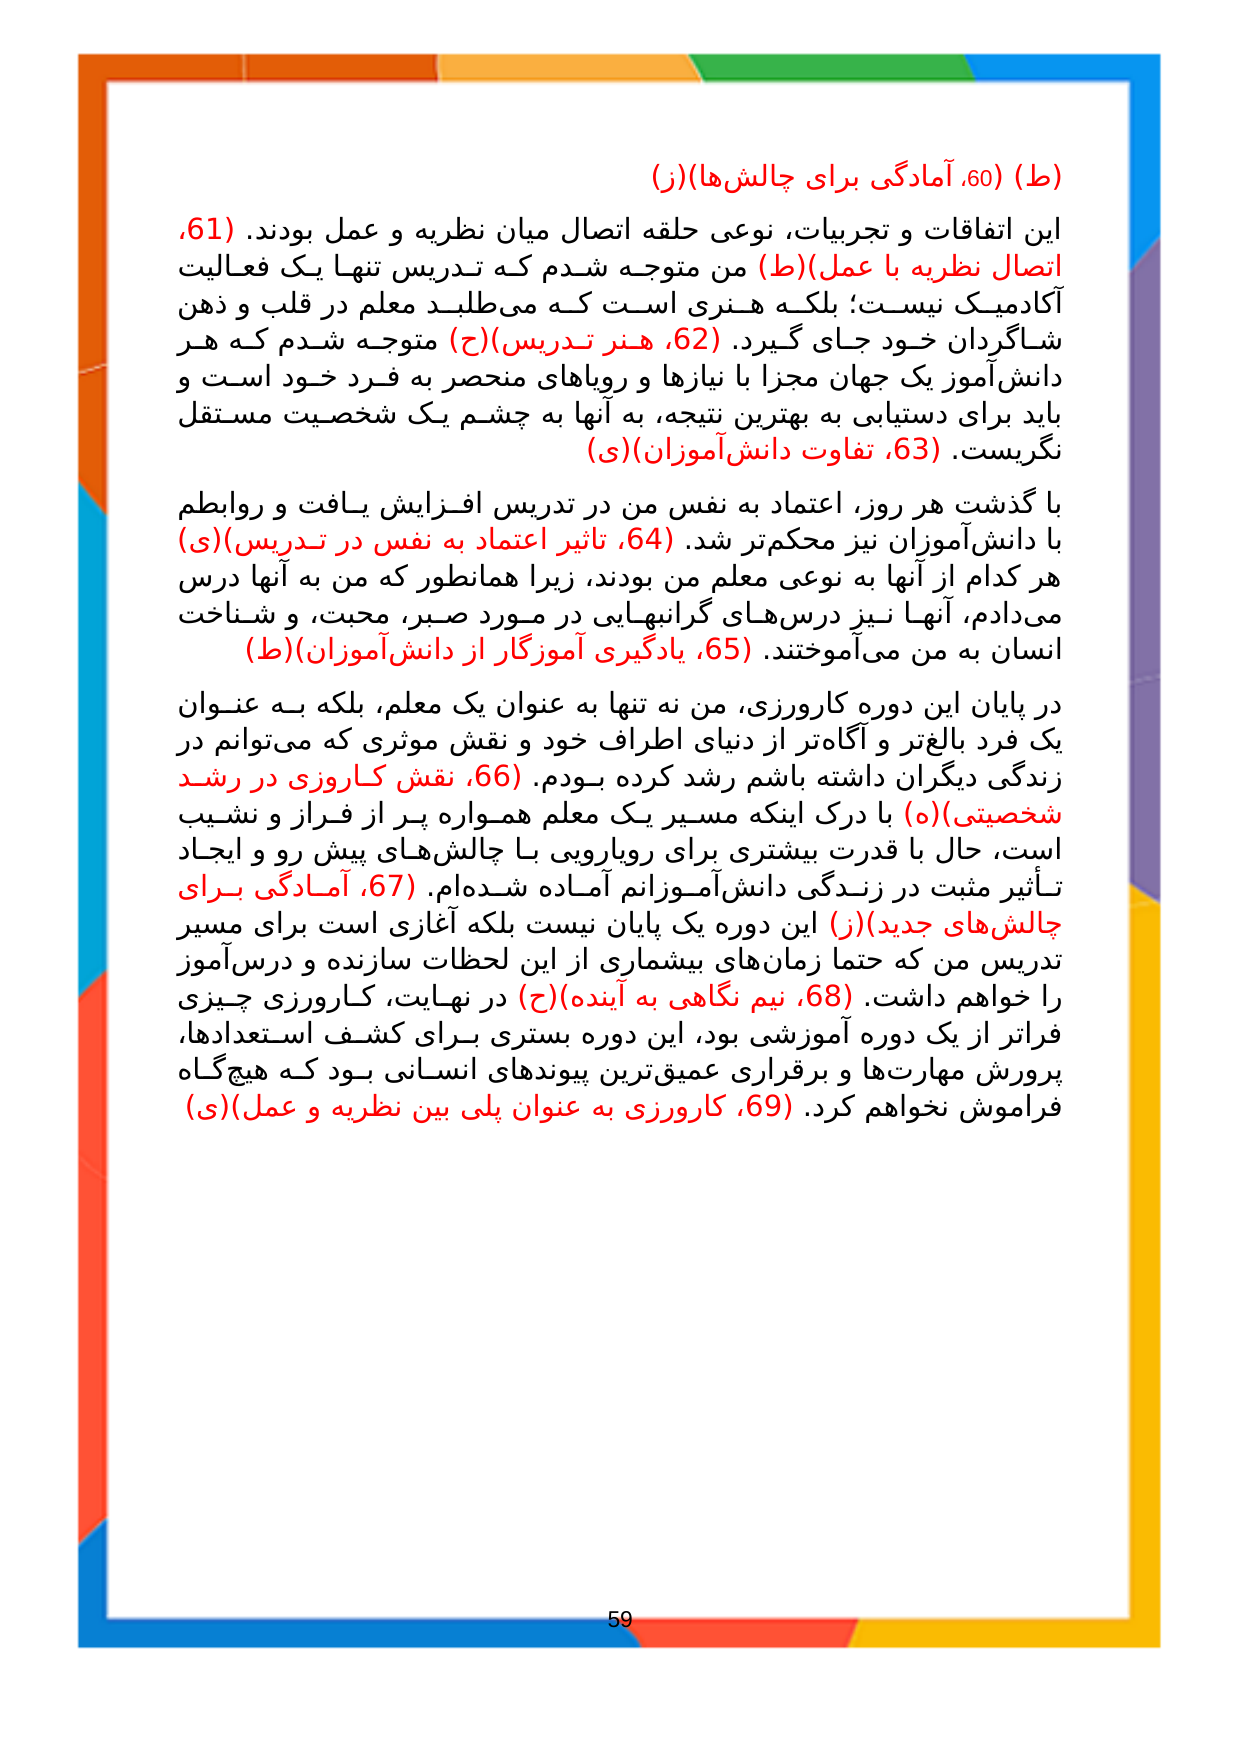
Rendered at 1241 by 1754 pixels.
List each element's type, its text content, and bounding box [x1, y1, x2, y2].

picture [0, 0, 1241, 1754]
text در پایان این دوره کارورزی، من نه تنها به عنوان یک معلم، بلکه به عنوان یک فرد بالغ‌تر و آگاه‌تر از دنیای اطراف خود و نقش موثری که می‌توانم در زندگی دیگران داشته باشم رشد کرده بودم. (66، نقش کاروزی در رشد شخصیتی)(ه) با درک اینکه مسیر یک معلم همواره پر از فراز و نشیب است، حال با قدرت بیشتری برای رویارویی با چالش‌های پیش رو و ایجاد تأثیر مثبت در زندگی دانش‌آموزانم آماده شده‌ام. (67، آمادگی برای چالش‌های جدید)(ز) این دوره یک پایان نیست بلکه آغازی است برای مسیر تدریس من که حتما زمان‌های بیشماری از این لحظات سازنده و درس‌آموز را خواهم داشت. (68، نیم نگاهی به آینده)(ح) در نهایت، کارورزی چیزی فراتر از یک دوره آموزشی بود، این دوره بستری برای کشف استعدادها، پرورش مهارت‌ها و برقراری عمیق‌ترین پیوندهای انسانی بود که هیچ‌گاه فراموش نخواهم کرد. (69، کارورزی به عنوان پلی بین نظریه و عمل)(ی) [177, 686, 1063, 1123]
text این اتفاقات و تجربیات، نوعی حلقه اتصال میان نظریه و عمل بودند. (61، اتصال نظریه با عمل)(ط) من متوجه شدم که تدریس تنها یک فعالیت آکادمیک نیست؛ بلکه هنری است که می‌طلبد معلم در قلب و ذهن شاگردان خود جای گیرد. (62، هنر تدریس)(ح) متوجه شدم که هر دانش‌آموز یک جهان مجزا با نیازها و رویاهای منحصر به فرد خود است و باید برای دستیابی به بهترین نتیجه، به آنها به چشم یک شخصیت مستقل نگریست. (63، تفاوت دانش‌آموزان)(ی) [177, 213, 1063, 467]
text با گذشت هر روز، اعتماد به نفس من در تدریس افزایش یافت و روابطم با دانش‌آموزان نیز محکم‌تر شد. (64، تاثیر اعتماد به نفس در تدریس)(ی) هر کدام از آنها به نوعی معلم من بودند، زیرا همانطور که من به آنها درس می‌دادم، آنها نیز درس‌های گرانبهایی در مورد صبر، محبت، و شناخت انسان به من می‌آموختند. (65، یادگیری آموزگار از دانش‌آموزان)(ط) [177, 486, 1063, 667]
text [177, 159, 1063, 193]
